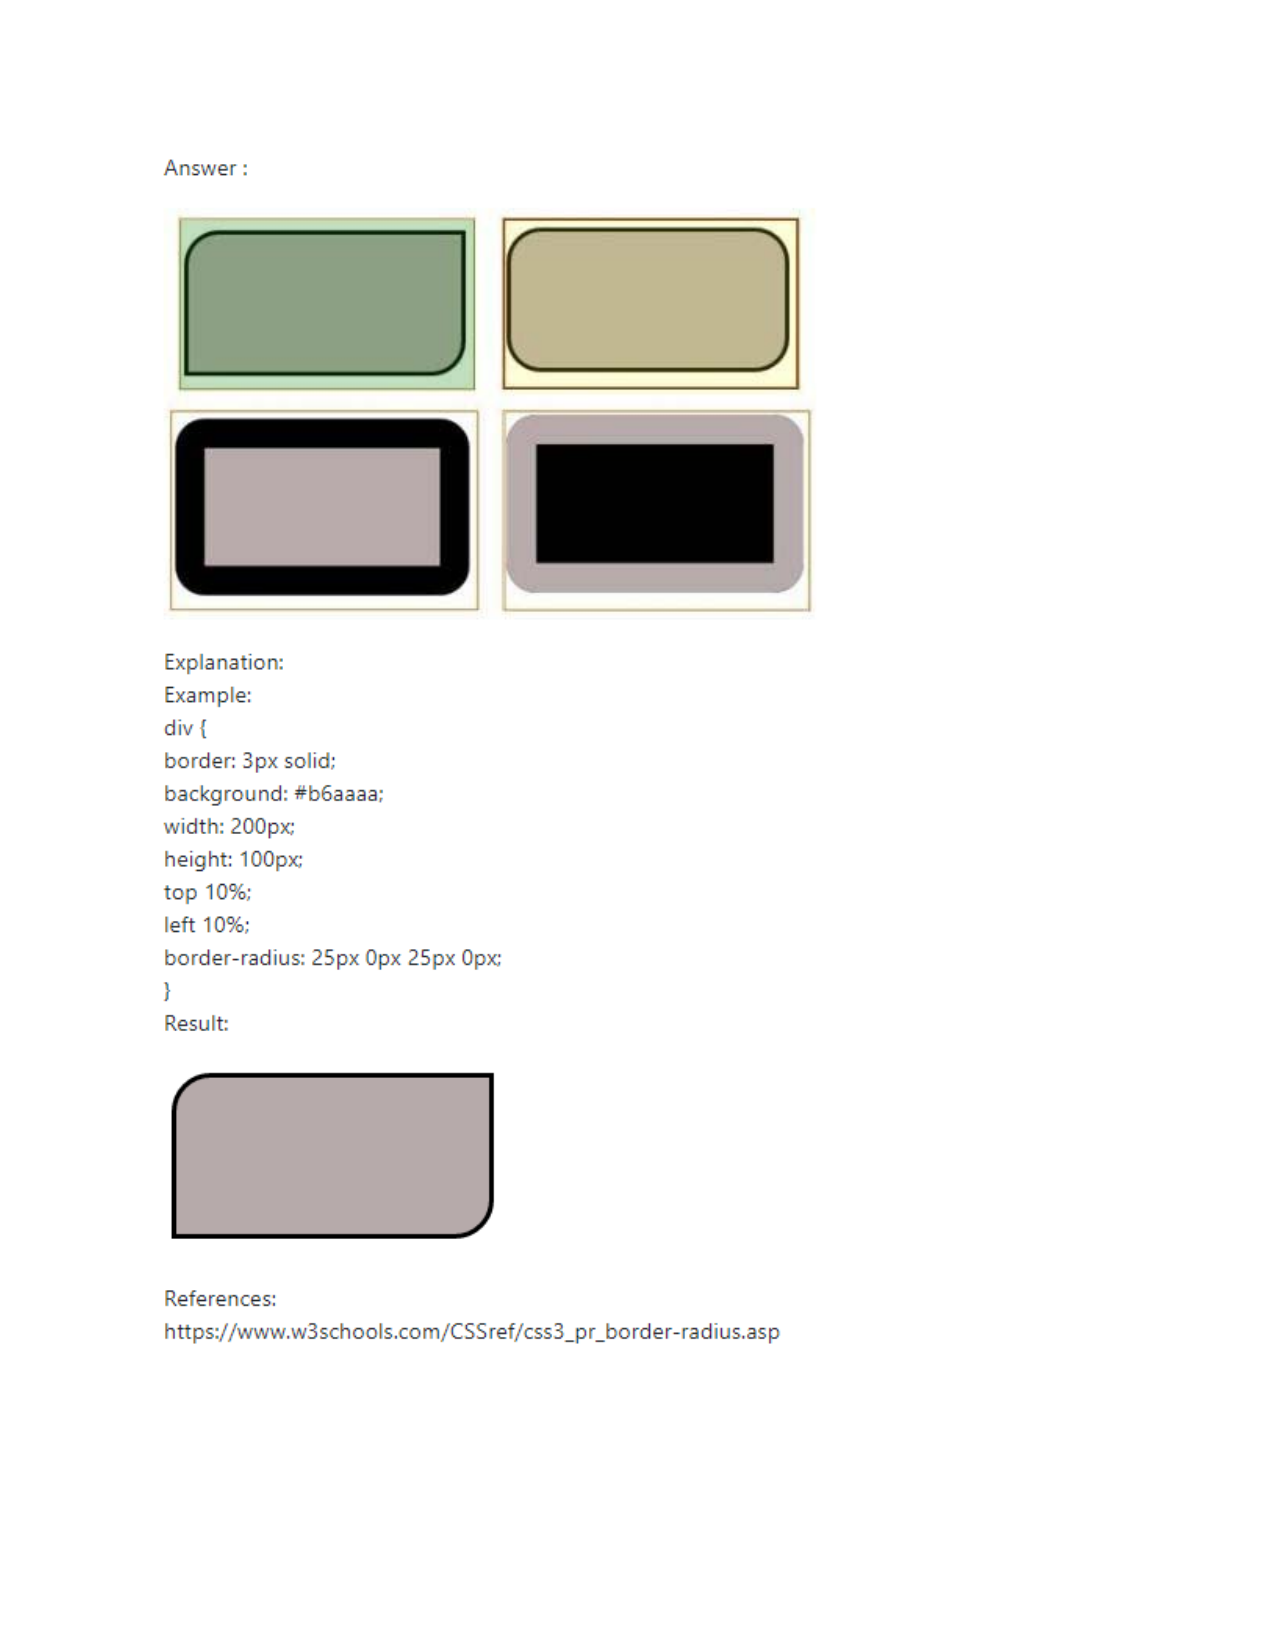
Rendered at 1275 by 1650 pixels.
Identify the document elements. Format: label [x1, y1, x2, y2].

picture [150, 150, 832, 1361]
